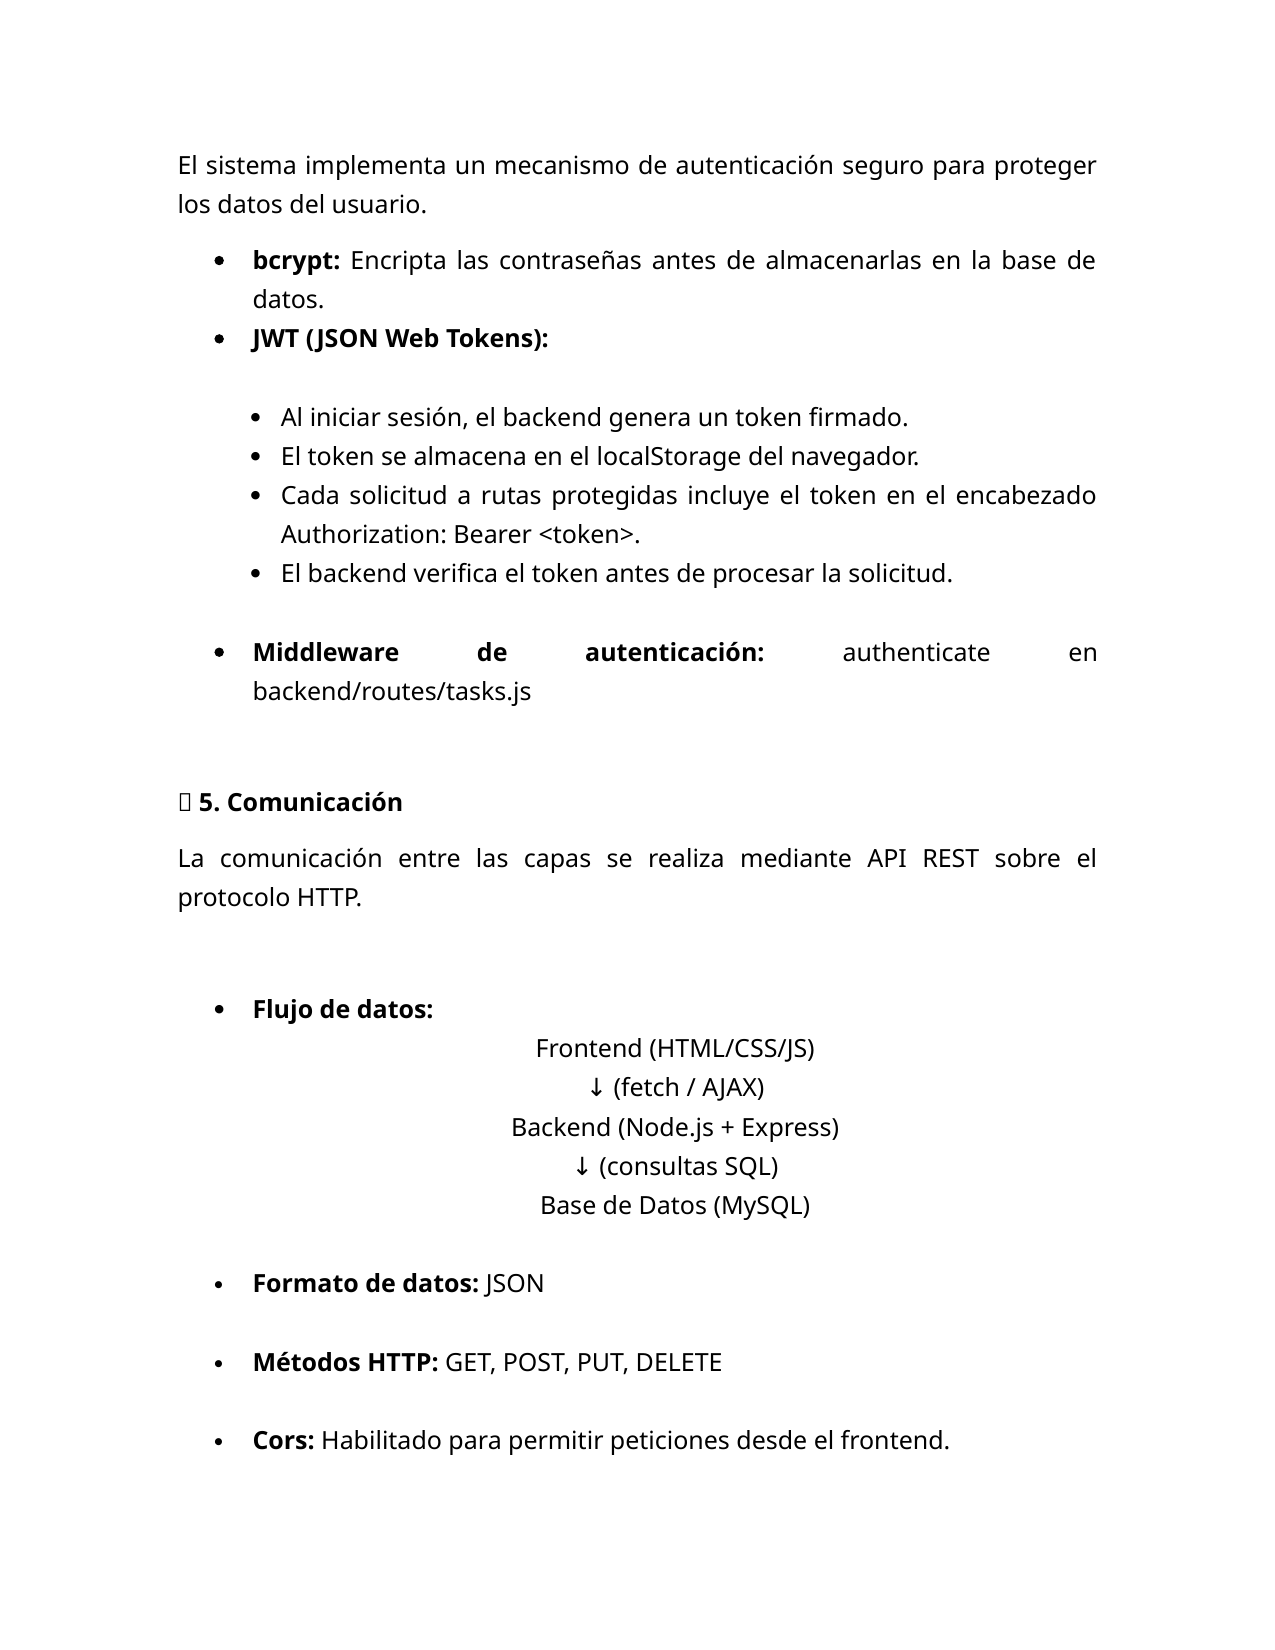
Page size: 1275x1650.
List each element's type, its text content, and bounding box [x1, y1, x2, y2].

list Base de Datos (MySQL) [252, 1188, 1098, 1222]
list Cors: Habilitado para permitir peticiones desde el frontend. [215, 1423, 1098, 1457]
text La comunicación entre las capas se realiza mediante API REST sobre el protocolo HTTP. [177, 841, 1098, 914]
list bcrypt: Encripta las contraseñas antes de almacenarlas en la base de datos. [215, 243, 1098, 316]
list Middleware de autenticación: authenticate en backend/routes/tasks.js [215, 634, 1098, 707]
list JWT (JSON Web Tokens): [215, 321, 1098, 355]
list El backend verifica el token antes de procesar la solicitud. [251, 556, 1098, 590]
text El sistema implementa un mecanismo de autenticación seguro para proteger los datos del usuario. [177, 148, 1098, 221]
list Cada solicitud a rutas protegidas incluye el token en el encabezado Authorization: Bearer <token>. [251, 478, 1098, 551]
list Flujo de datos: [215, 992, 1098, 1026]
list Backend (Node.js + Express) [252, 1109, 1098, 1143]
list Formato de datos: JSON [215, 1266, 1098, 1300]
list ↓ (fetch / AJAX) [252, 1070, 1098, 1104]
list El token se almacena en el localStorage del navegador. [251, 438, 1098, 472]
list ↓ (consultas SQL) [252, 1148, 1098, 1182]
list Frontend (HTML/CSS/JS) [252, 1031, 1098, 1065]
list Al iniciar sesión, el backend genera un token firmado. [251, 399, 1098, 433]
text 📡 5. Comunicación [177, 785, 1098, 819]
list Métodos HTTP: GET, POST, PUT, DELETE [215, 1344, 1098, 1378]
